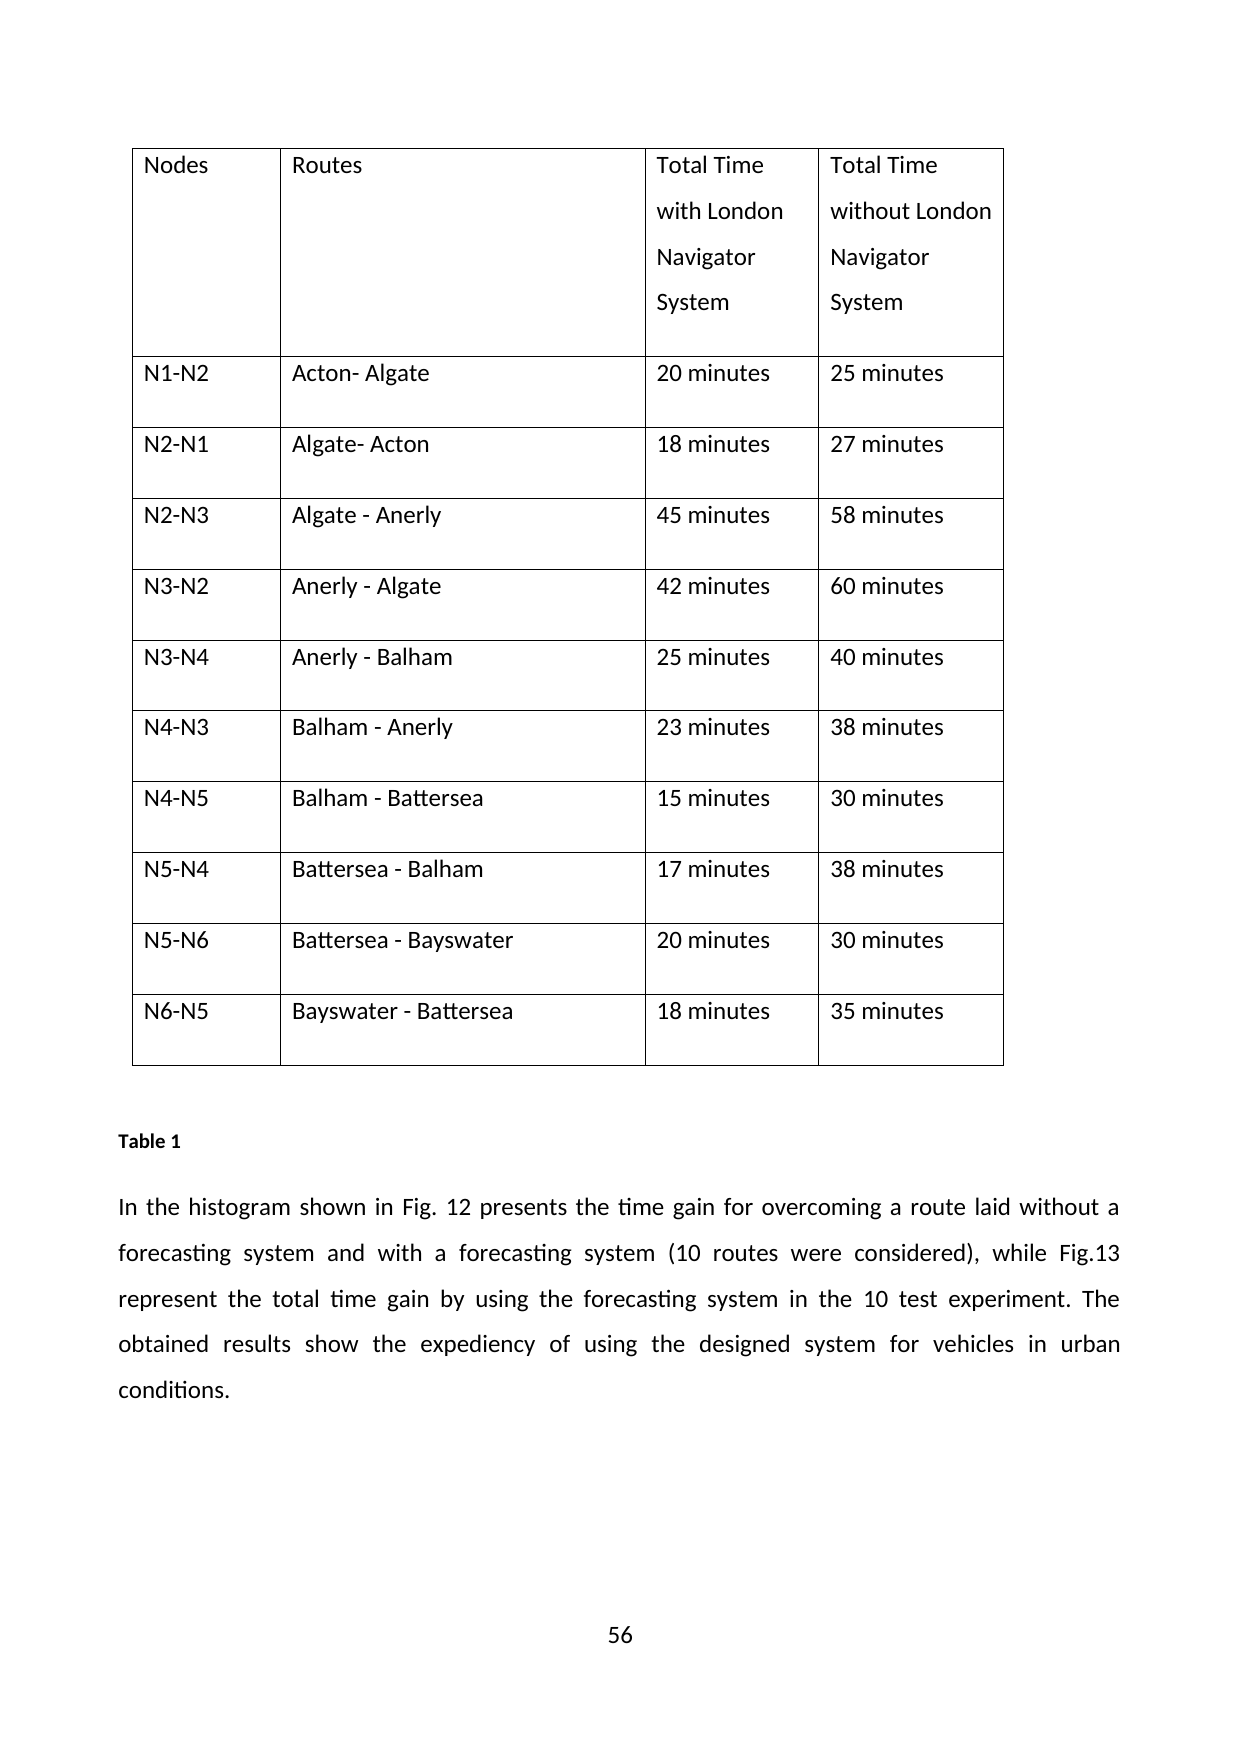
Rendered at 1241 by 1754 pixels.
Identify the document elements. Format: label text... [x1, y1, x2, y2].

table_cell Battersea - Balham [281, 853, 645, 923]
table_cell 25 minutes [819, 357, 1003, 427]
table_cell 30 minutes [819, 782, 1003, 852]
table_cell N2-N1 [133, 428, 280, 498]
table_cell N5-N6 [133, 924, 280, 994]
table_cell N5-N4 [133, 853, 280, 923]
table_cell 60 minutes [819, 570, 1003, 639]
table_cell 20 minutes [646, 357, 818, 427]
table_cell Balham - Anerly [281, 711, 645, 781]
table_cell 25 minutes [646, 641, 818, 710]
table_cell N4-N3 [133, 711, 280, 781]
table_cell 35 minutes [819, 995, 1003, 1064]
table_cell 45 minutes [646, 499, 818, 569]
table_cell 18 minutes [646, 428, 818, 498]
table_cell Acton- Algate [281, 357, 645, 427]
table_cell 58 minutes [819, 499, 1003, 569]
table_cell 30 minutes [819, 924, 1003, 994]
table_header Nodes [133, 149, 280, 356]
table_header Total Time with London Navigator System [646, 149, 818, 356]
table_cell N3-N4 [133, 641, 280, 710]
table_cell 17 minutes [646, 853, 818, 923]
table_cell Anerly - Algate [281, 570, 645, 639]
table_header Routes [281, 149, 645, 356]
table_cell 27 minutes [819, 428, 1003, 498]
text Table 1 [118, 1128, 1122, 1153]
table_cell Battersea - Bayswater [281, 924, 645, 994]
table_cell Algate - Anerly [281, 499, 645, 569]
table_cell Algate- Acton [281, 428, 645, 498]
table_cell 42 minutes [646, 570, 818, 639]
table_cell N3-N2 [133, 570, 280, 639]
table_cell 15 minutes [646, 782, 818, 852]
table_cell 18 minutes [646, 995, 818, 1064]
text In the histogram shown in Fig. 12 presents the time gain for overcoming a route laid without a forecasting system and with a forecasting system (10 routes were considered), while Fig.13 represent the total time gain by using the forecasting system in the 10 test experiment. The obtained results show the expediency of using the designed system for vehicles in urban conditions. [118, 1191, 1122, 1405]
table_cell N2-N3 [133, 499, 280, 569]
table_cell 38 minutes [819, 711, 1003, 781]
table_cell 23 minutes [646, 711, 818, 781]
table_header Total Time without London Navigator System [819, 149, 1003, 356]
table_cell N6-N5 [133, 995, 280, 1064]
table_cell 38 minutes [819, 853, 1003, 923]
table_cell Bayswater - Battersea [281, 995, 645, 1064]
table_cell N4-N5 [133, 782, 280, 852]
table_cell 40 minutes [819, 641, 1003, 710]
table_cell Anerly - Balham [281, 641, 645, 710]
table_cell 20 minutes [646, 924, 818, 994]
table_cell Balham - Battersea [281, 782, 645, 852]
table_cell N1-N2 [133, 357, 280, 427]
